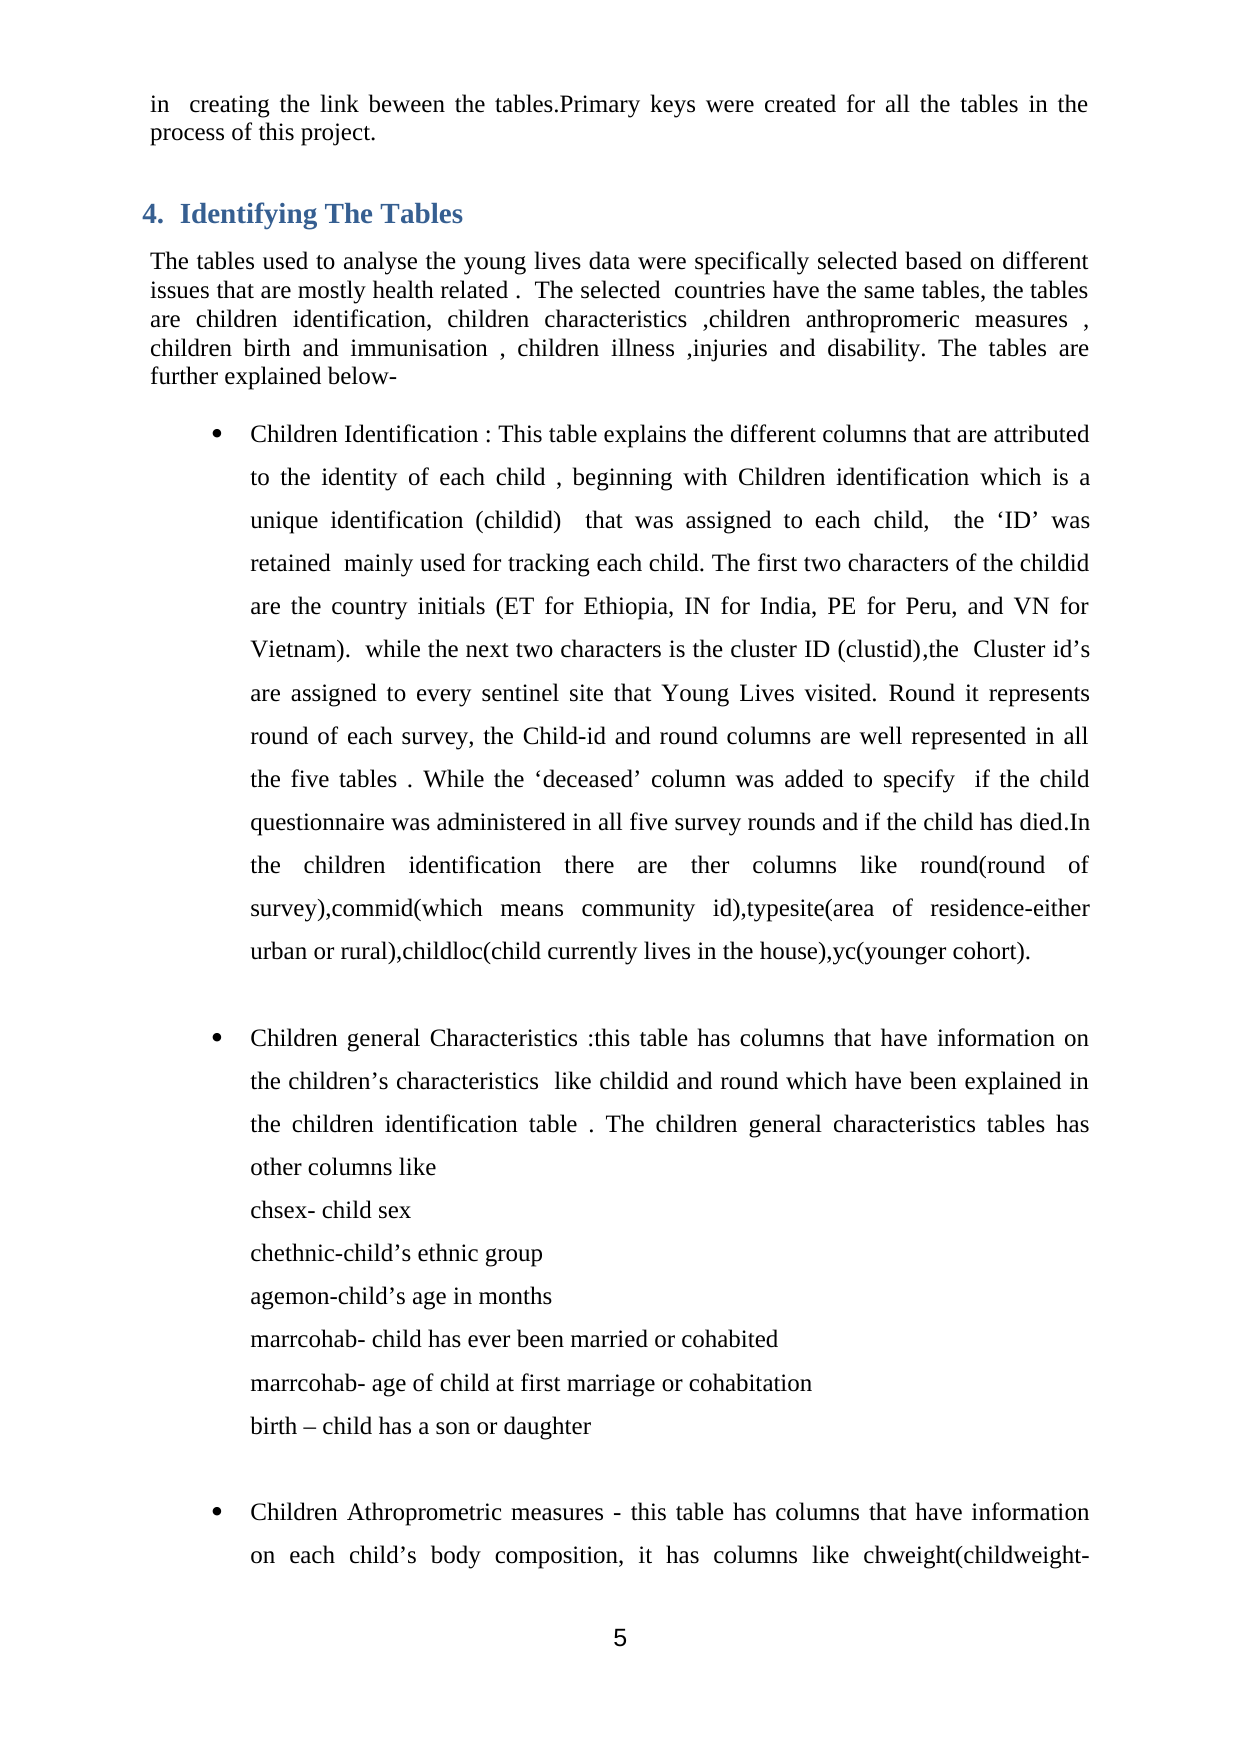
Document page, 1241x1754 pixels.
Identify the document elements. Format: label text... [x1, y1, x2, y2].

list chsex- child sex [250, 1195, 1090, 1224]
list birth – child has a son or daughter [250, 1411, 1090, 1439]
list Children Identification : This table explains the different columns that are attributed to the identity of each child , beginning with Children identification which is a unique identification (childid) that was assigned to each child, the ‘ID’ was retained mainly used for tracking each child. The first two characters of the childid are the country initials (ET for Ethiopia, IN for India, PE for Peru, and VN for Vietnam). while the next two characters is the cluster ID (clustid),the Cluster id’s are assigned to every sentinel site that Young Lives visited. Round it represents round of each survey, the Child-id and round columns are well represented in all the five tables . While the ‘deceased’ column was added to specify if the child questionnaire was administered in all five survey rounds and if the child has died.In the children identification there are ther columns like round(round of survey),commid(which means community id),typesite(area of residence-either urban or rural),childloc(child currently lives in the house),yc(younger cohort). [213, 419, 1090, 965]
list marrcohab- age of child at first marriage or cohabitation [250, 1368, 1090, 1396]
list marrcohab- child has ever been married or cohabited [250, 1324, 1090, 1353]
list Children general Characteristics :this table has columns that have information on the children’s characteristics like childid and round which have been explained in the children identification table . The children general characteristics tables has other columns like [213, 1023, 1090, 1181]
subtitle Identifying The Tables [142, 196, 1090, 230]
list agemon-child’s age in months [250, 1281, 1090, 1310]
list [213, 1497, 1090, 1569]
list chethnic-child’s ethnic group [250, 1238, 1090, 1267]
text The tables used to analyse the young lives data were specifically selected based on different issues that are mostly health related . The selected countries have the same tables, the tables are children identification, children characteristics ,children anthropromeric measures , children birth and immunisation , children illness ,injuries and disability. The tables are further explained below- [150, 246, 1090, 390]
